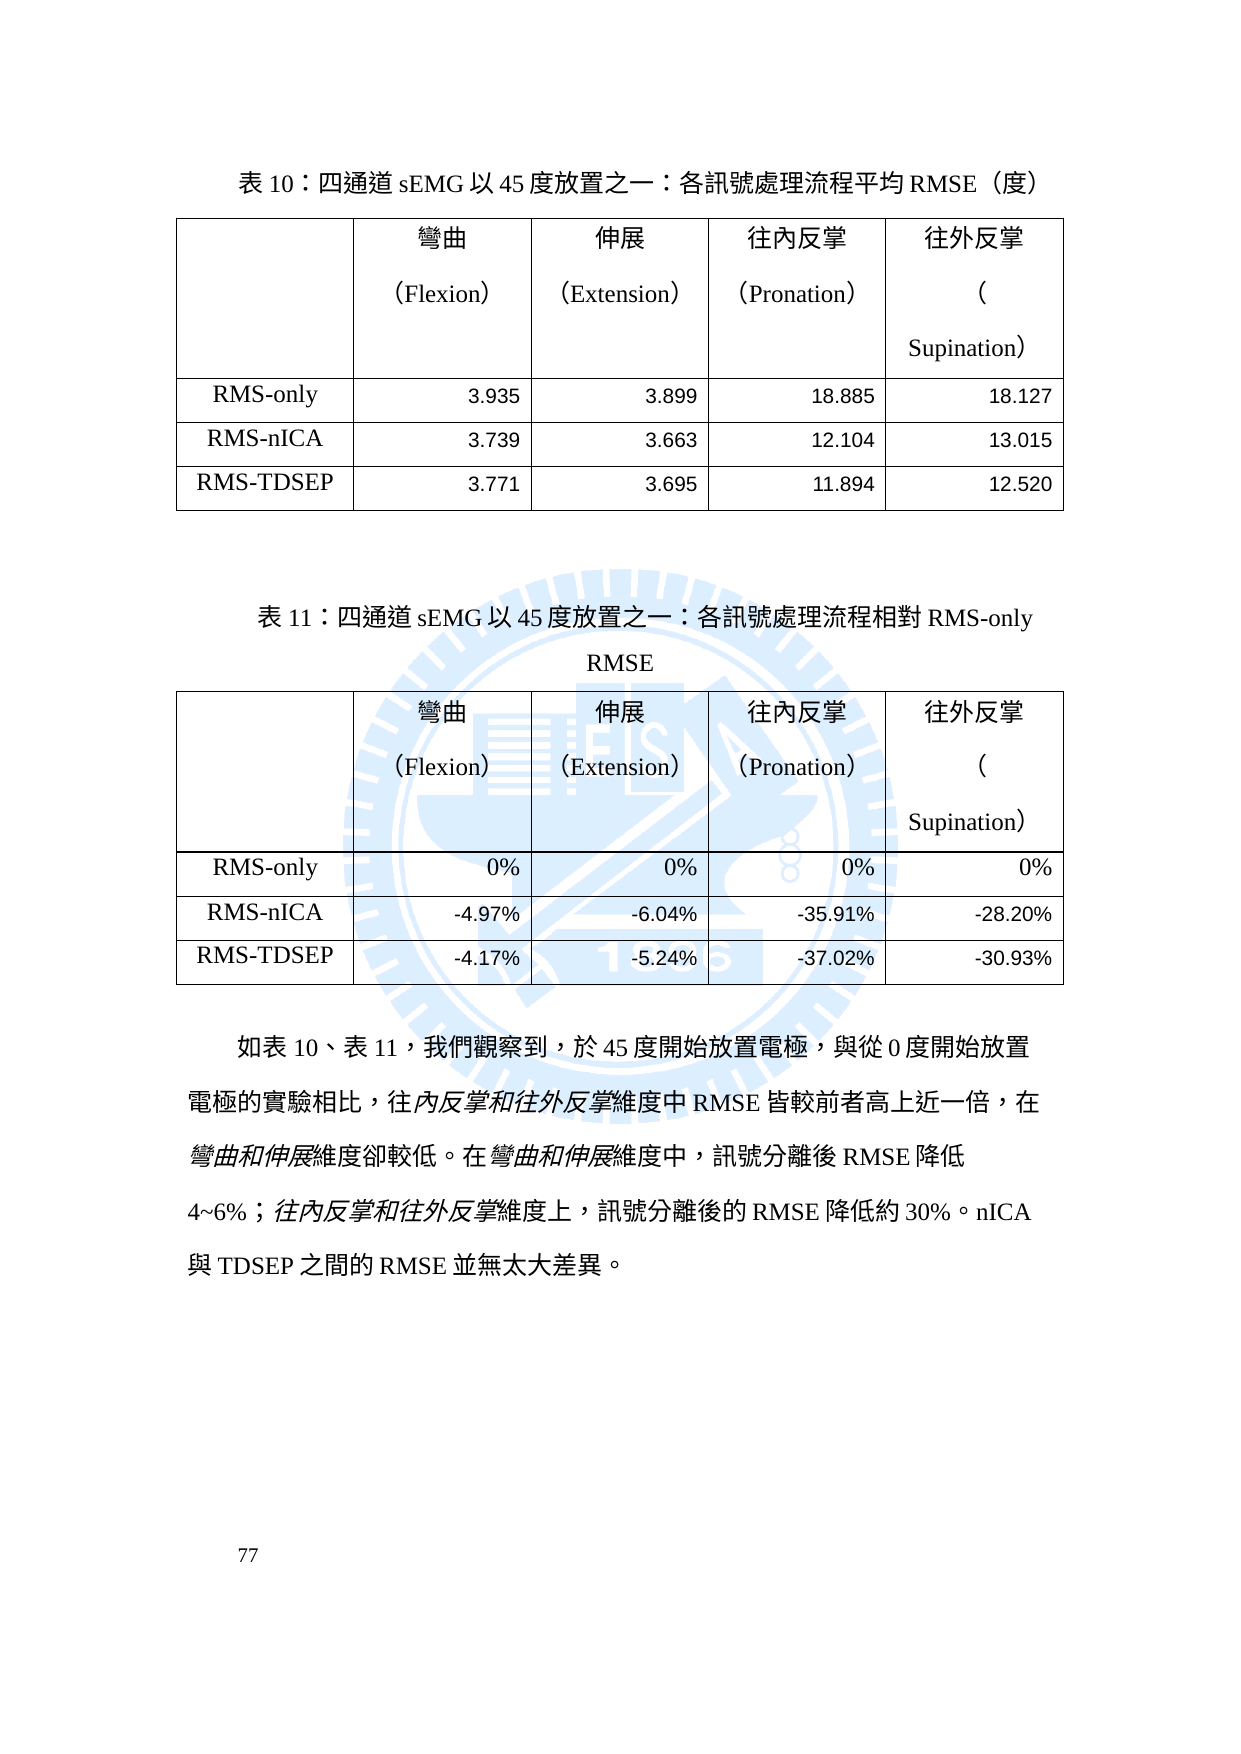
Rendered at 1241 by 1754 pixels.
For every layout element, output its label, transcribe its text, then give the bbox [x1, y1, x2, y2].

table_cell RMS-only [177, 853, 353, 896]
table_cell 12.104 [709, 423, 885, 466]
table_cell 3.771 [354, 467, 531, 510]
table_cell 18.127 [886, 379, 1063, 422]
table_cell 11.894 [709, 467, 885, 510]
table_cell -5.24% [532, 941, 708, 984]
table_header [177, 692, 353, 851]
table_cell -35.91% [709, 897, 885, 939]
table_cell -30.93% [886, 941, 1063, 984]
table_cell RMS-TDSEP [177, 467, 353, 510]
table_header 伸展 （Extension） [532, 692, 708, 851]
table_cell RMS-nICA [177, 897, 353, 939]
table_cell 13.015 [886, 423, 1063, 466]
table_cell RMS-only [177, 379, 353, 422]
table_cell 0% [354, 853, 531, 896]
table_header 往內反掌 （Pronation） [709, 692, 885, 851]
table_cell 12.520 [886, 467, 1063, 510]
table_header 往外反掌 （Supination） [886, 692, 1063, 851]
table_cell -4.97% [354, 897, 531, 939]
table_cell RMS-TDSEP [177, 941, 353, 984]
table_cell 3.935 [354, 379, 531, 422]
table_cell -4.17% [354, 941, 531, 984]
table_cell RMS-nICA [177, 423, 353, 466]
table_cell 0% [886, 853, 1063, 896]
table_cell -28.20% [886, 897, 1063, 939]
table_cell 3.739 [354, 423, 531, 466]
text 表 11：四通道sEMG以45度放置之一：各訊號處理流程相對RMS-only RMSE [187, 597, 1053, 677]
table_cell 3.899 [532, 379, 708, 422]
table_cell 0% [709, 853, 885, 896]
table_cell -6.04% [532, 897, 708, 939]
table_header [177, 219, 353, 378]
table_cell 3.663 [532, 423, 708, 466]
text 如表 10、表 11，我們觀察到，於45度開始放置電極，與從0度開始放置電極的實驗相比，往內反掌和往外反掌維度中RMSE皆較前者高上近一倍，在彎曲和伸展維度卻較低。在彎曲和伸展維度中，訊號分離後RMSE降低4~6%；往內反掌和往外反掌維度上，訊號分離後的RMSE降低約30%。nICA與TDSEP之間的RMSE並無太大差異。 [187, 1028, 1053, 1282]
table_cell 18.885 [709, 379, 885, 422]
table_cell 3.695 [532, 467, 708, 510]
table_header 伸展 （Extension） [532, 219, 708, 378]
table_header 彎曲 （Flexion） [354, 692, 531, 851]
table_header 往內反掌 （Pronation） [709, 219, 885, 378]
table_header 彎曲 （Flexion） [354, 219, 531, 378]
table_cell -37.02% [709, 941, 885, 984]
table_header 往外反掌 （Supination） [886, 219, 1063, 378]
text 表 10：四通道sEMG以45度放置之一：各訊號處理流程平均RMSE（度） [187, 163, 1053, 199]
table_cell 0% [532, 853, 708, 896]
